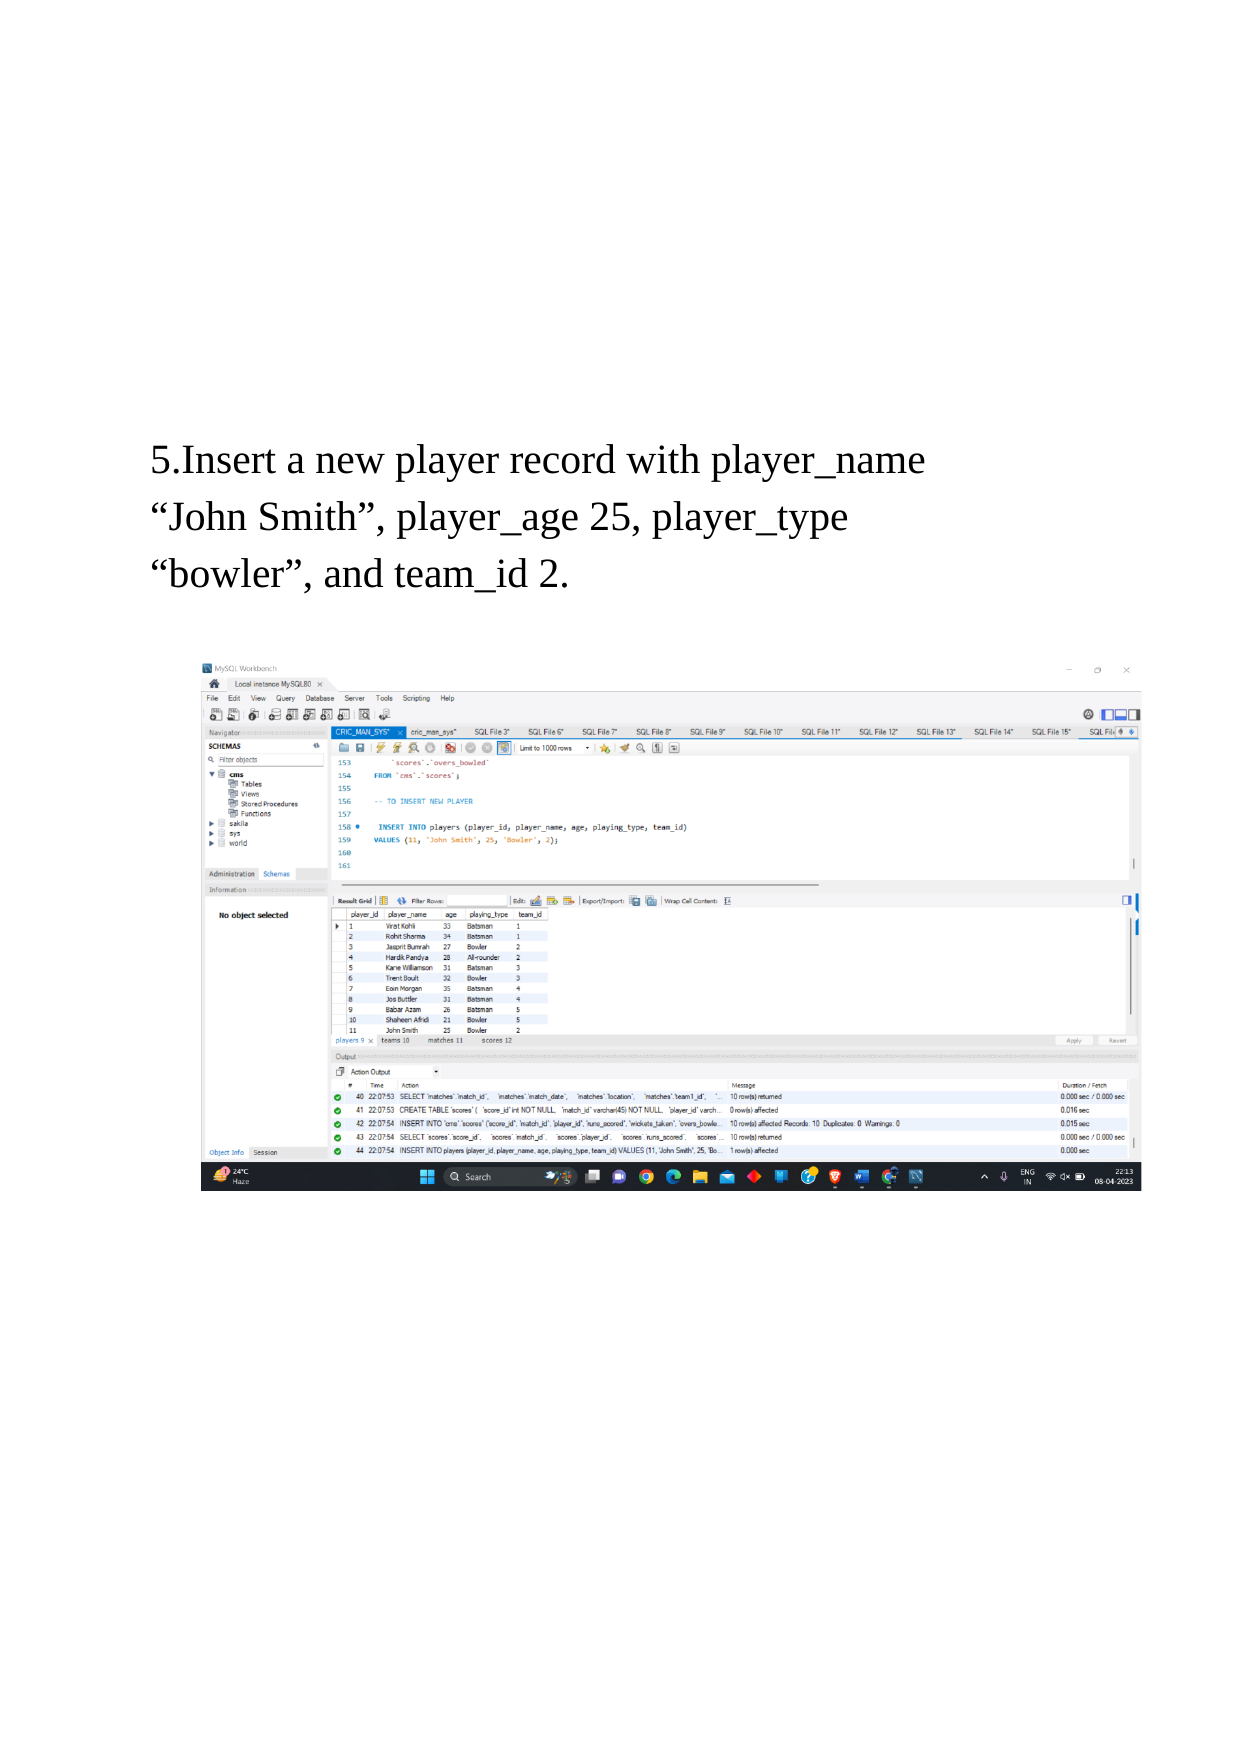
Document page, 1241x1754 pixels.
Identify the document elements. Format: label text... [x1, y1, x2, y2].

text “John Smith”, player_age 25, player_type [150, 491, 1090, 539]
text 5.Insert a new player record with player_name [150, 434, 1090, 482]
text “bowler”, and team_id 2. [150, 548, 1090, 596]
picture [201, 661, 1142, 1191]
